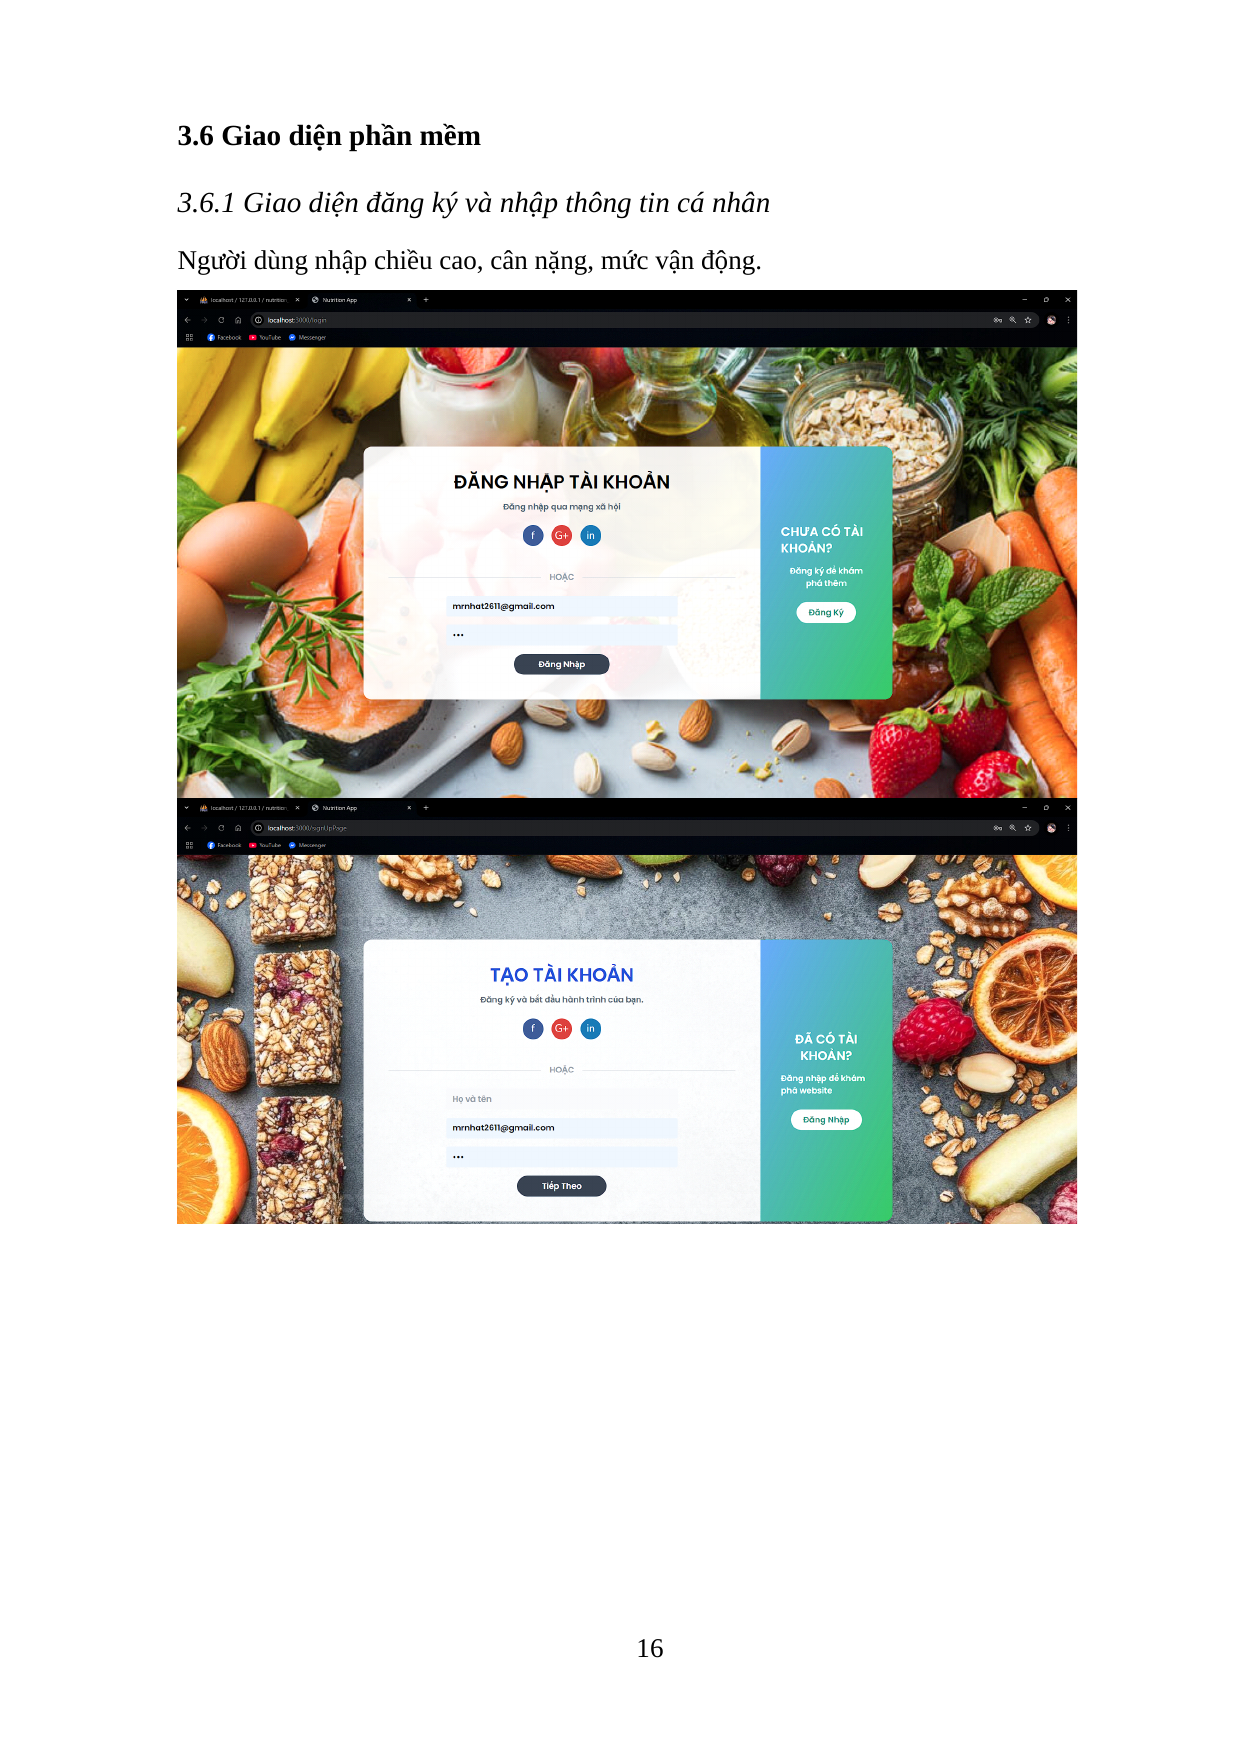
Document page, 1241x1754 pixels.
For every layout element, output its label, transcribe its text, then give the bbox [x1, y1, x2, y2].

subtitle 3.6 Giao diện phần mềm [177, 118, 1122, 152]
text 3.6.1 Giao diện đăng ký và nhập thông tin cá nhân [177, 185, 1122, 219]
picture [177, 290, 1078, 1224]
text Người dùng nhập chiều cao, cân nặng, mức vận động. [177, 244, 1122, 275]
